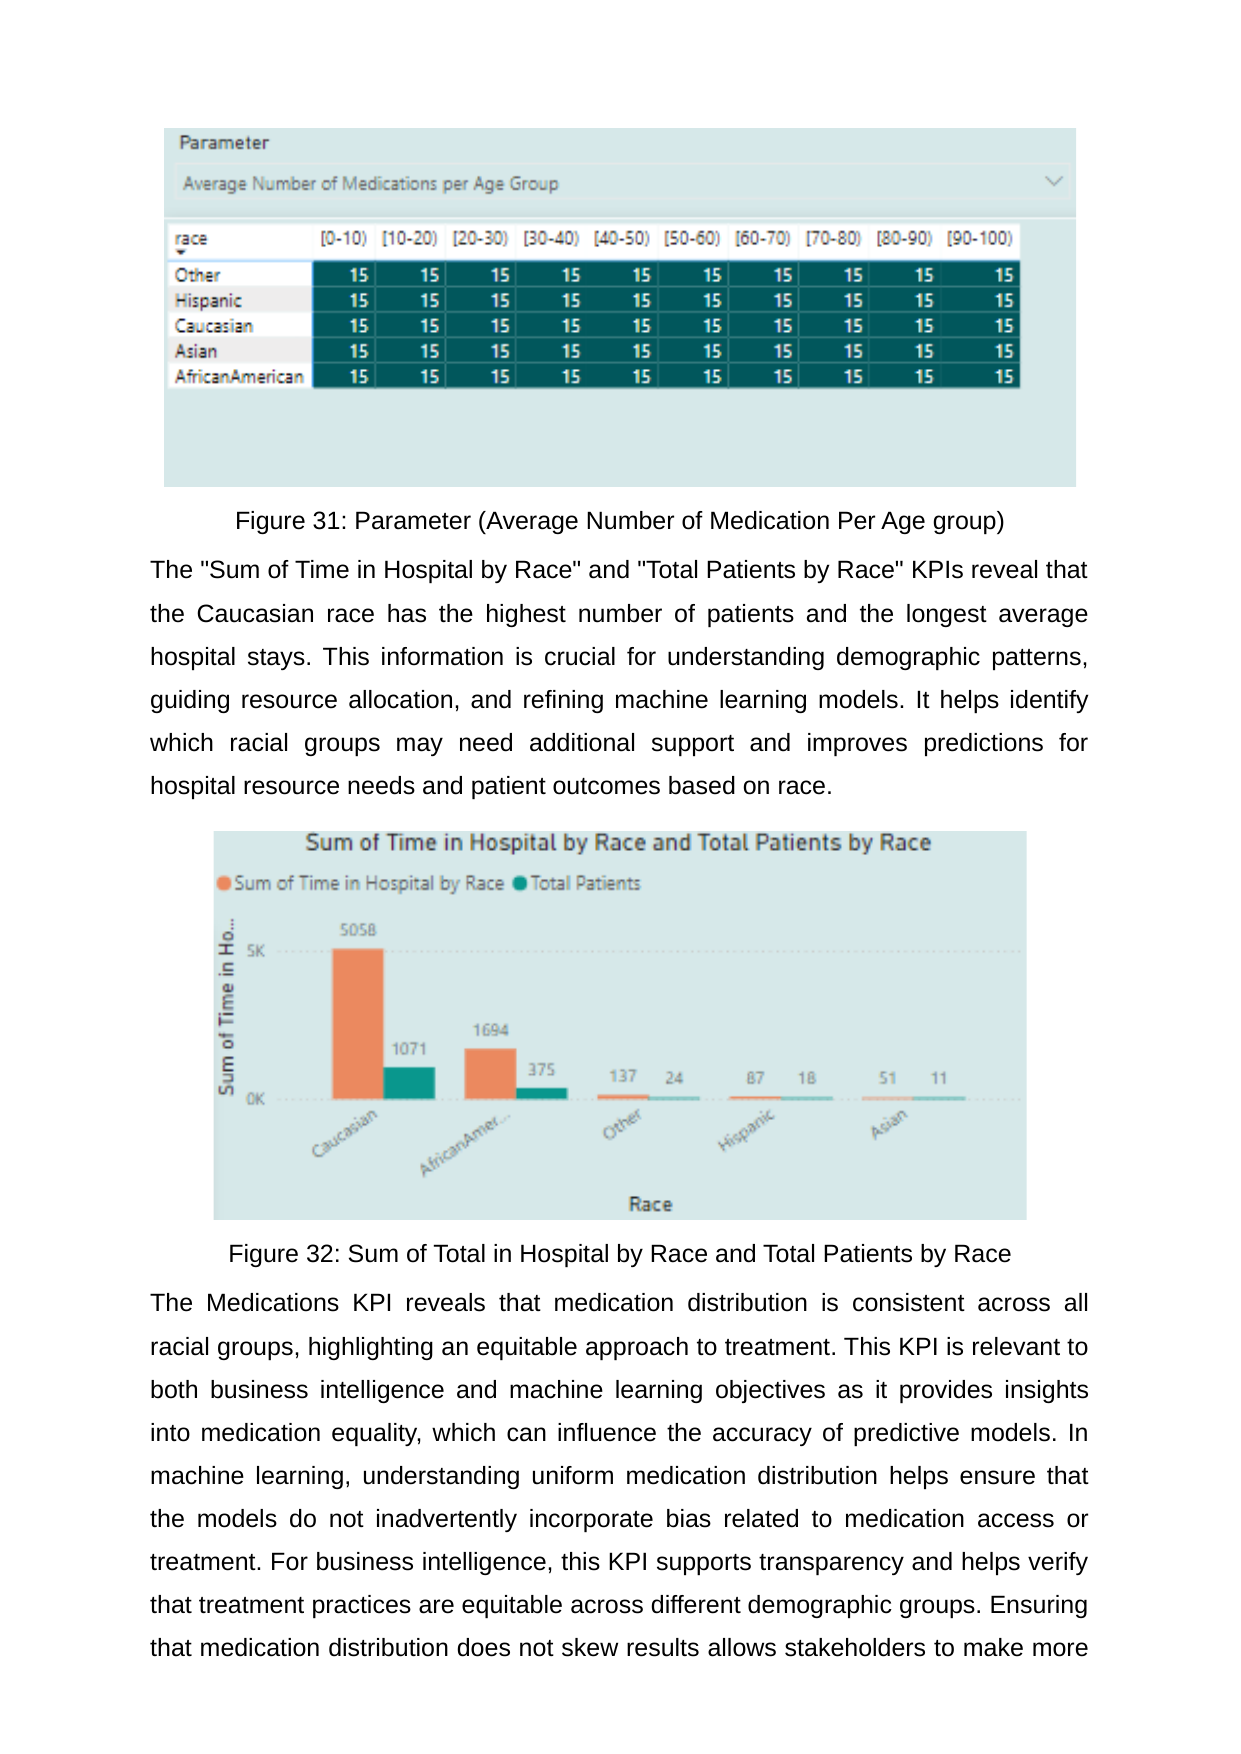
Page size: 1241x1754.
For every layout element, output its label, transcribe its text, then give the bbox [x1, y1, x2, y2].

text The "Sum of Time in Hospital by Race" and "Total Patients by Race" KPIs reveal that the Caucasian race has the highest number of patients and the longest average hospital stays. This information is crucial for understanding demographic patterns, guiding resource allocation, and refining machine learning models. It helps identify which racial groups may need additional support and improves predictions for hospital resource needs and patient outcomes based on race. [150, 556, 1090, 800]
picture [164, 128, 1077, 487]
picture [213, 831, 1027, 1220]
text Figure 31: Parameter (Average Number of Medication Per Age group) [150, 506, 1090, 535]
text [150, 1288, 1090, 1662]
text Figure 32: Sum of Total in Hospital by Race and Total Patients by Race [150, 1239, 1090, 1267]
